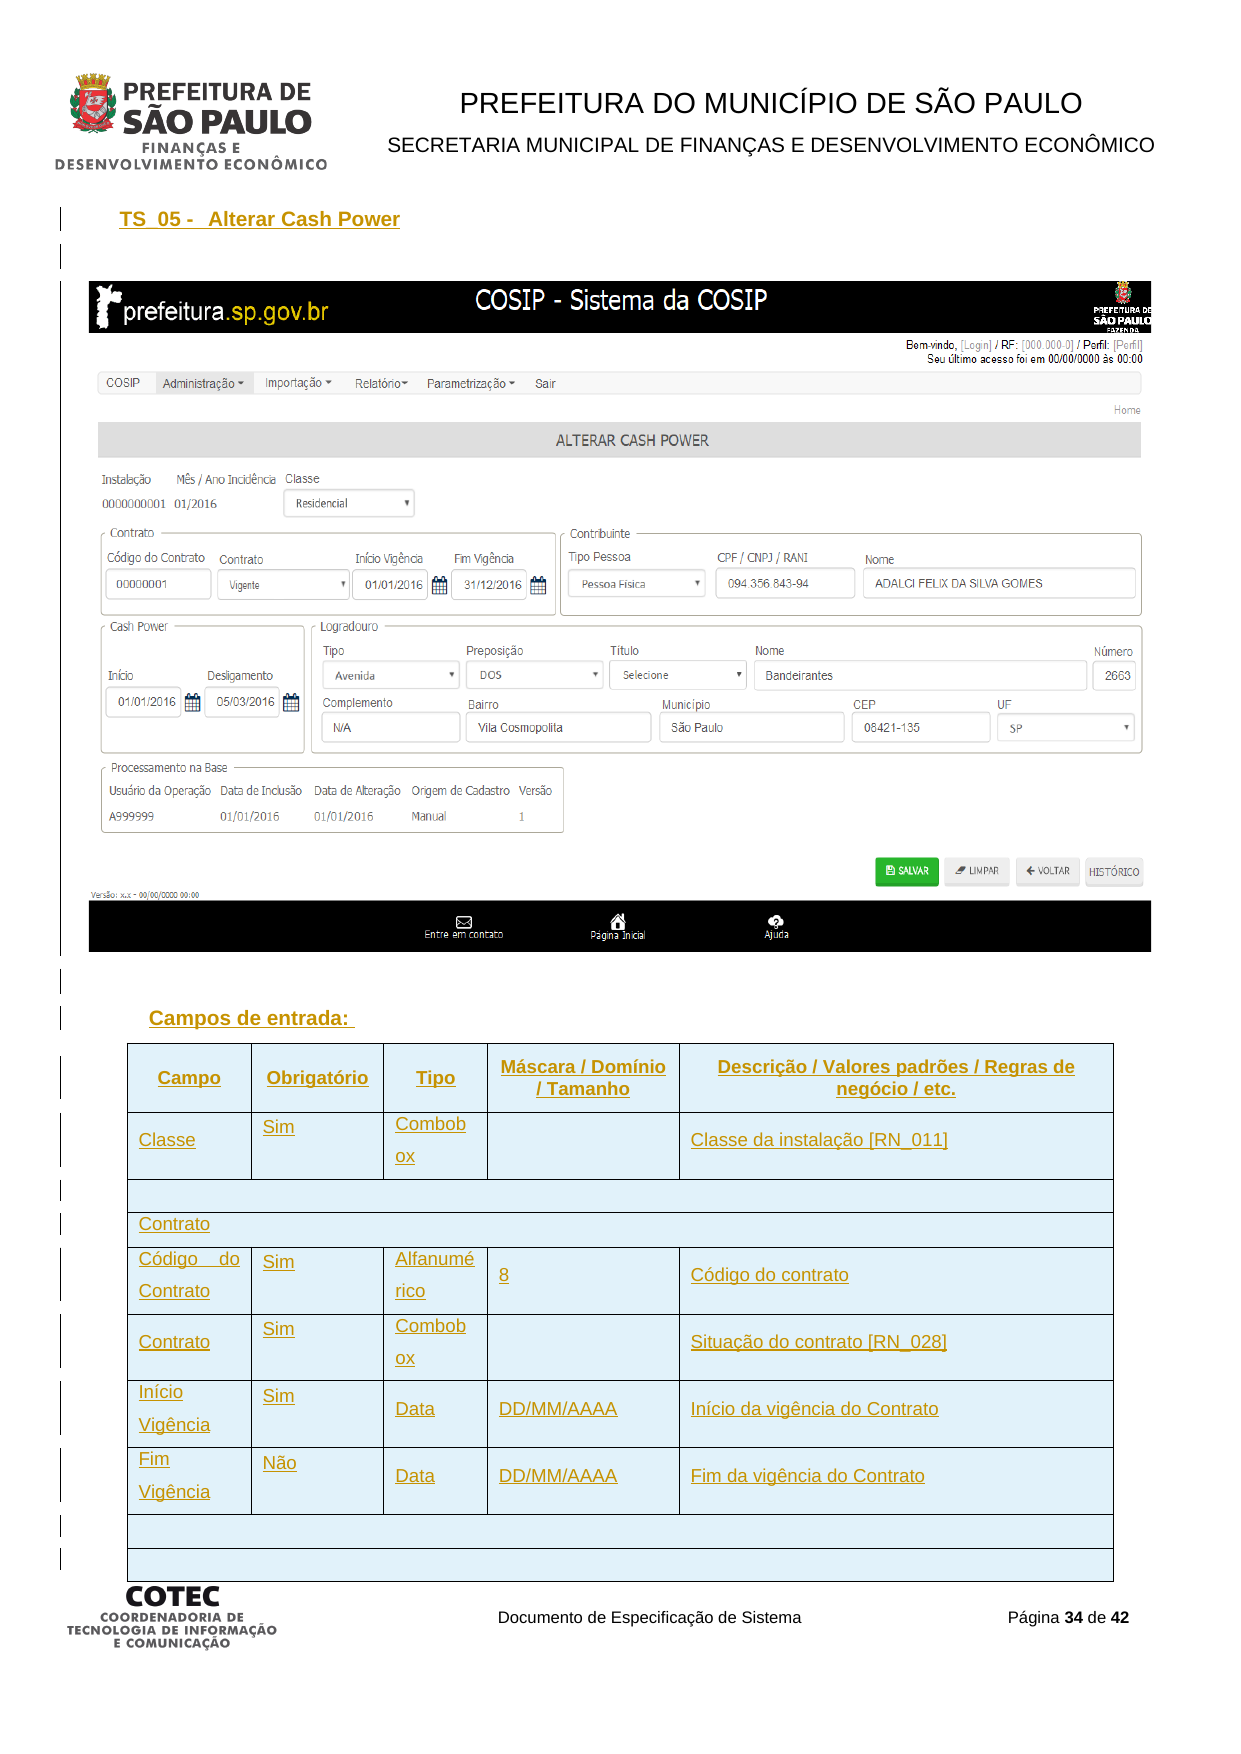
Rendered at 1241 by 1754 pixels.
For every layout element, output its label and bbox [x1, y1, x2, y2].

picture [55, 73, 327, 170]
picture [62, 1583, 283, 1652]
picture [88, 281, 1152, 952]
